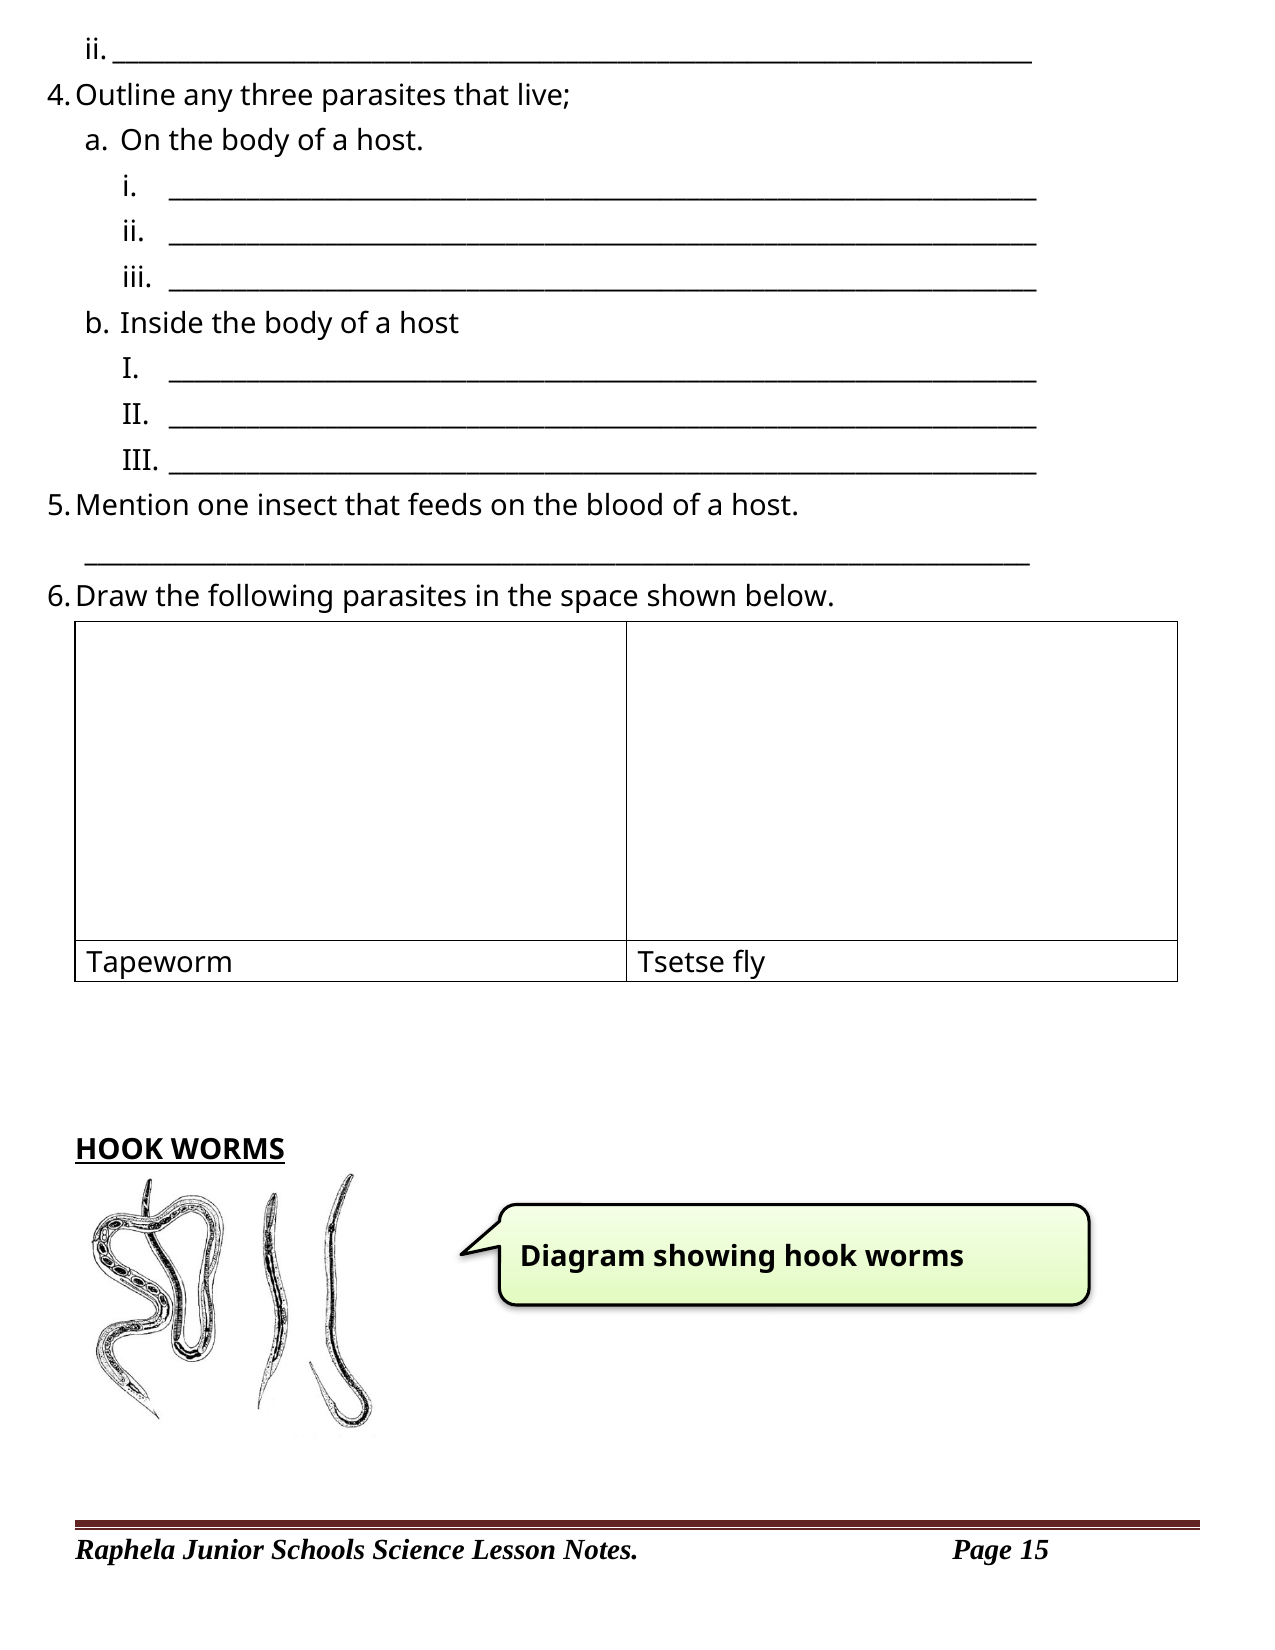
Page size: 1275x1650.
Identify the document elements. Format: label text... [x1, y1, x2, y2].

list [84, 28, 1200, 68]
list _________________________________________________________________________ [84, 530, 1200, 570]
list Outline any three parasites that live; [47, 74, 1200, 113]
picture [68, 1169, 399, 1437]
list On the body of a host. [84, 119, 1200, 159]
list Mention one insect that feeds on the blood of a host. [47, 484, 1200, 524]
list Inside the body of a host [84, 302, 1200, 342]
table_header [76, 622, 626, 940]
list ___________________________________________________________________ [122, 211, 1200, 250]
list ___________________________________________________________________ [122, 347, 1200, 387]
table_cell Tsetse fly [627, 941, 1177, 981]
list ___________________________________________________________________ [122, 393, 1200, 433]
table_cell Tapeworm [76, 941, 626, 981]
text HOOK WORMS [75, 1128, 1200, 1168]
list Draw the following parasites in the space shown below. [47, 576, 1200, 615]
list ___________________________________________________________________ [122, 256, 1200, 296]
table_header [627, 622, 1177, 940]
list ___________________________________________________________________ [122, 165, 1200, 205]
list ___________________________________________________________________ [122, 439, 1200, 478]
